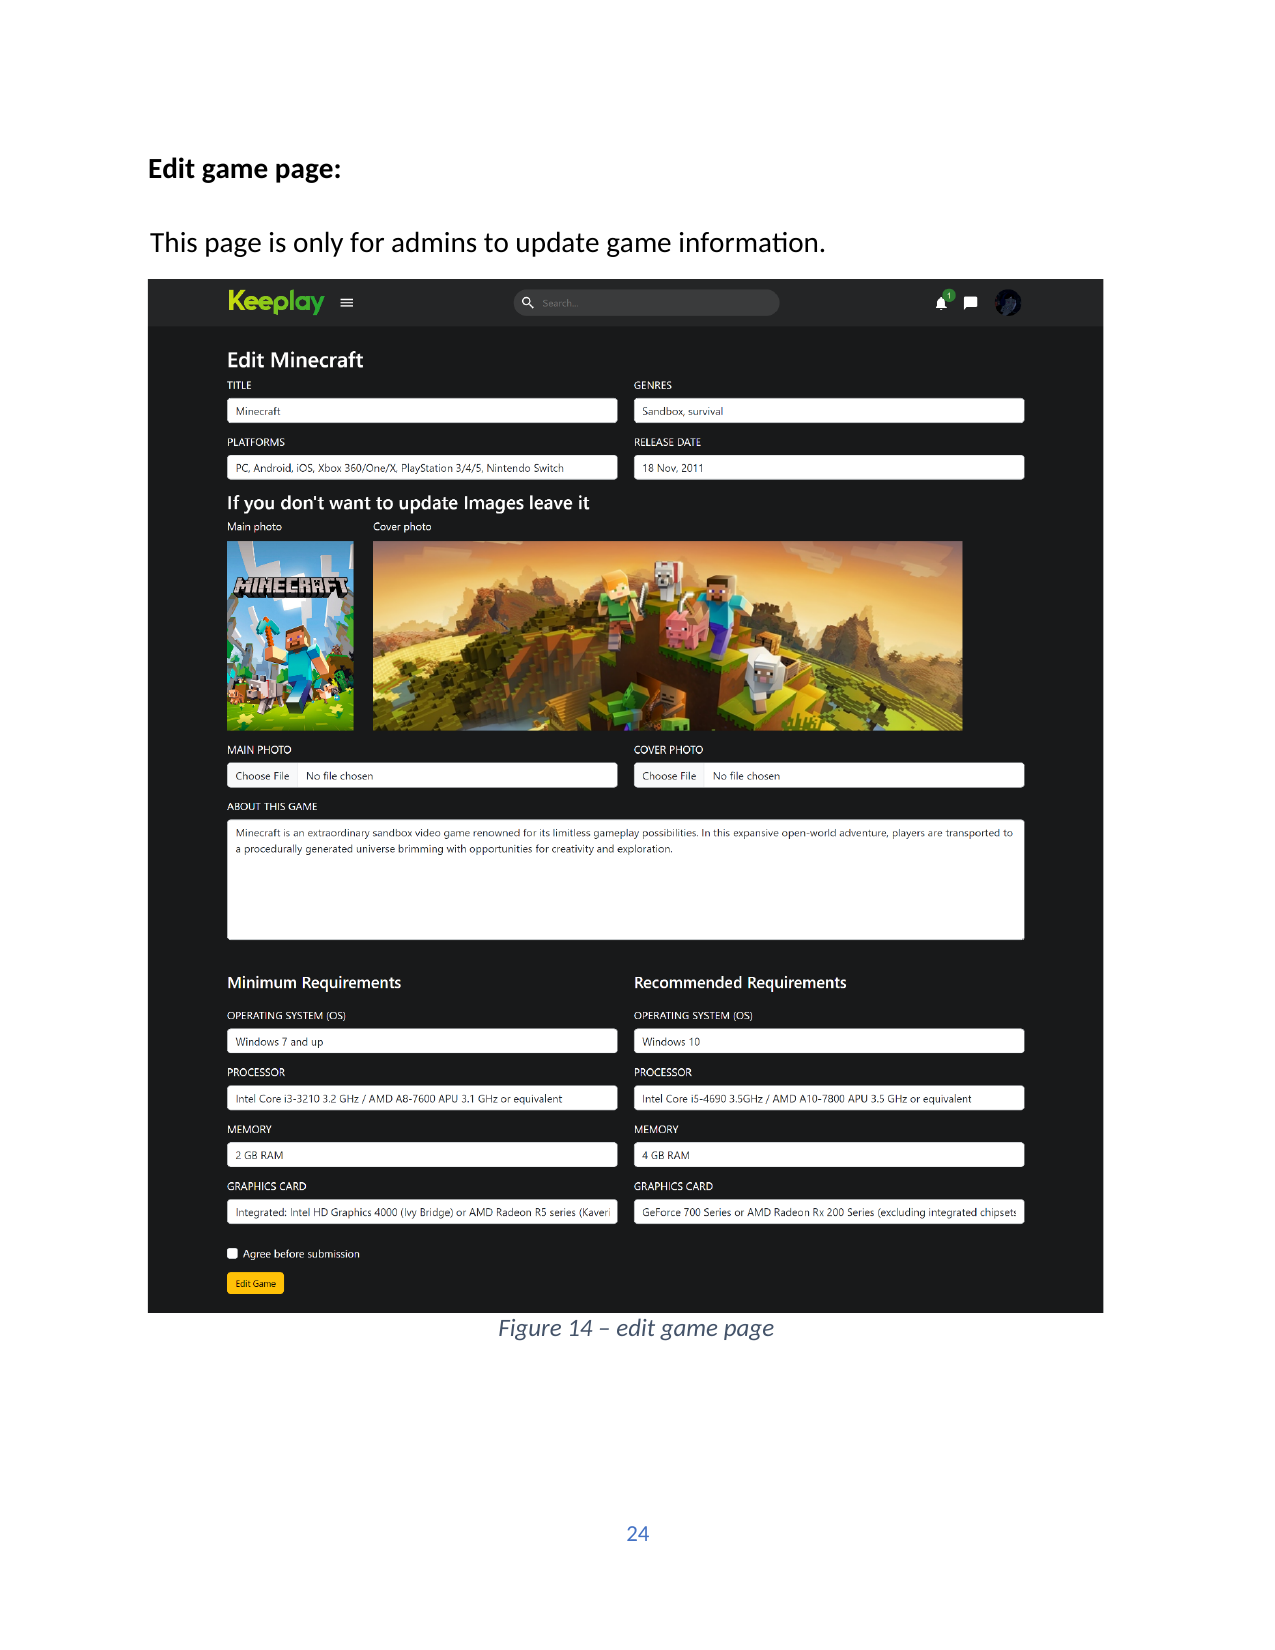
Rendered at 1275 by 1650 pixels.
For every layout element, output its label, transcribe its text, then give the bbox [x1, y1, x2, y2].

text This page is only for admins to update game information. [150, 224, 1125, 260]
text Edit game page: [148, 150, 1127, 186]
picture [147, 279, 1104, 1313]
text Figure 14 – edit game page [148, 1312, 1127, 1343]
